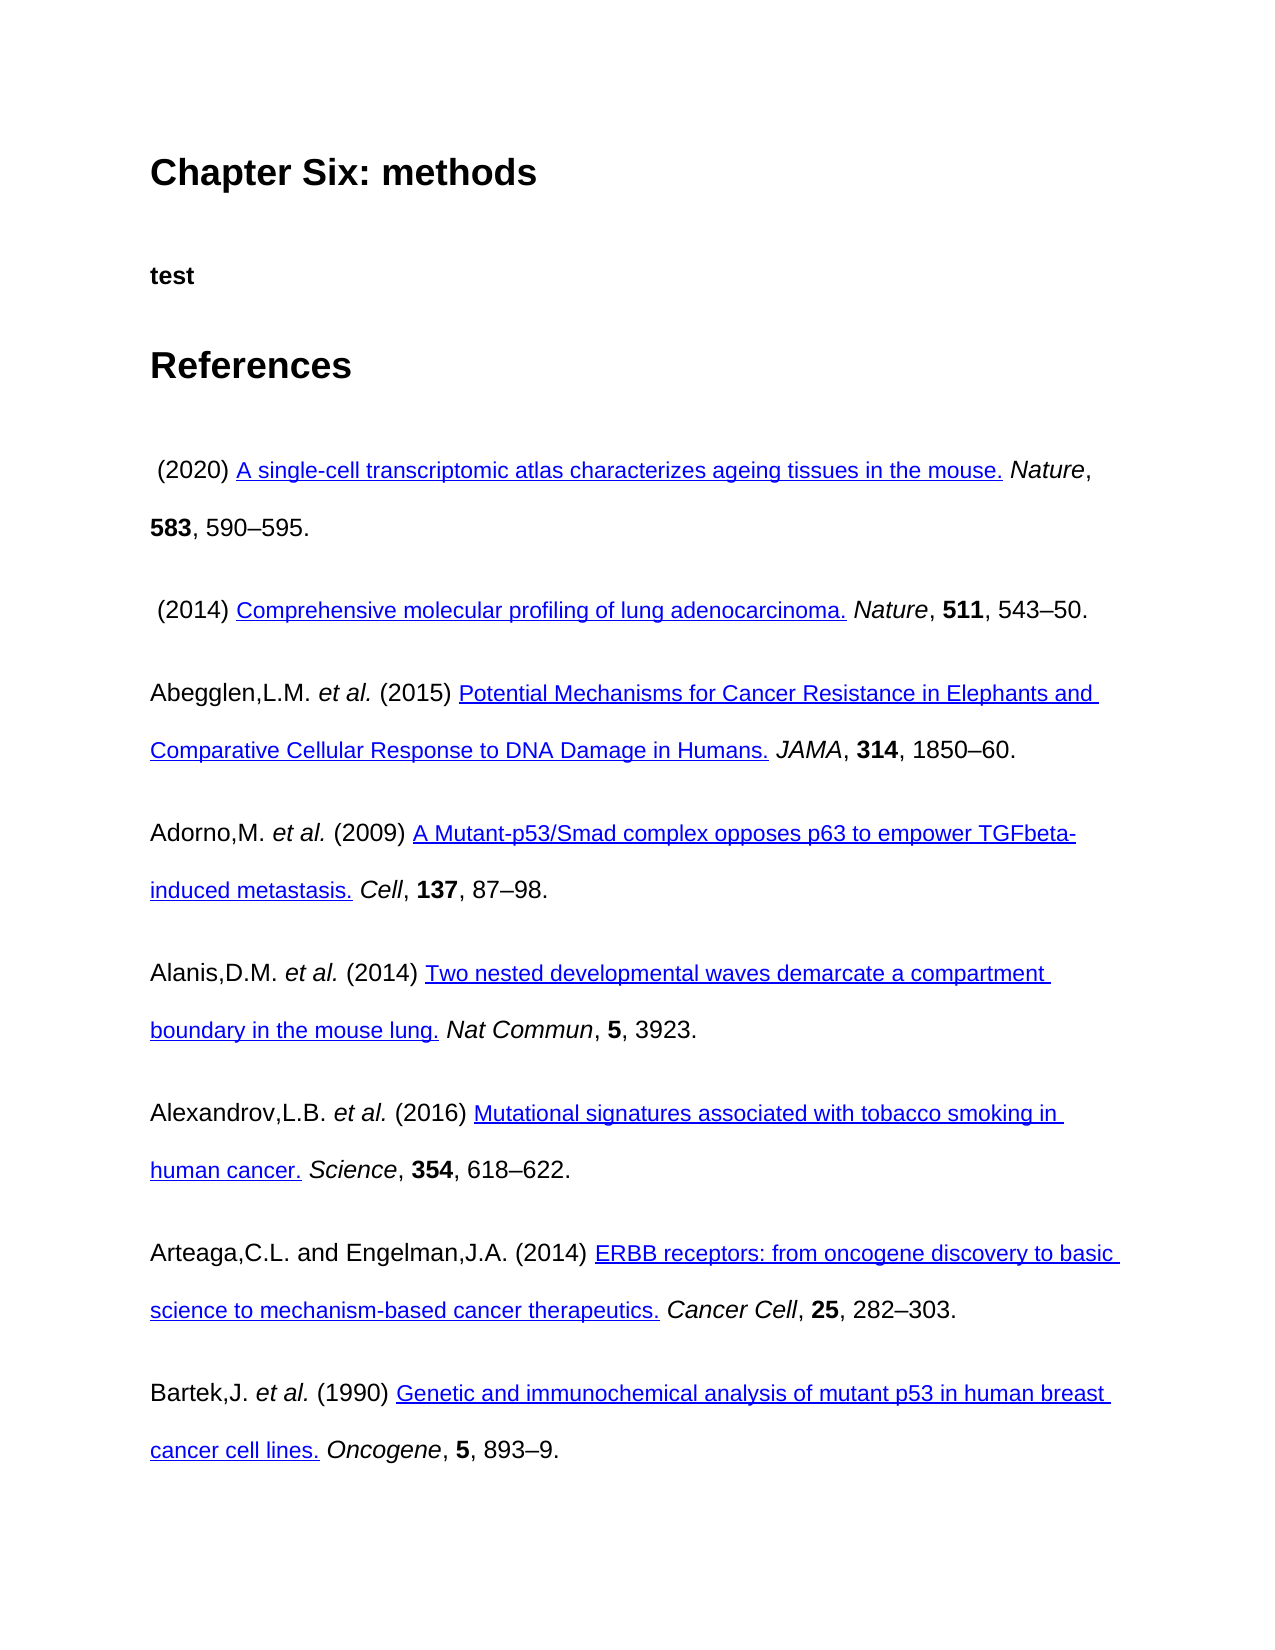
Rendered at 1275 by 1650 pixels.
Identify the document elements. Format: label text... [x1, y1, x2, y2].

text Alanis,D.M. et al. (2014) Two nested developmental waves demarcate a compartment boundary in the mouse lung. Nat Commun, 5, 3923. [150, 957, 1125, 1044]
text Abegglen,L.M. et al. (2015) Potential Mechanisms for Cancer Resistance in Elephants and Comparative Cellular Response to DNA Damage in Humans. JAMA, 314, 1850–60. [150, 677, 1125, 764]
text Arteaga,C.L. and Engelman,J.A. (2014) ERBB receptors: from oncogene discovery to basic science to mechanism-based cancer therapeutics. Cancer Cell, 25, 282–303. [150, 1237, 1125, 1324]
text test [150, 261, 1125, 290]
text (2014) Comprehensive molecular profiling of lung adenocarcinoma. Nature, 511, 543–50. [150, 595, 1125, 624]
text Bartek,J. et al. (1990) Genetic and immunochemical analysis of mutant p53 in human breast cancer cell lines. Oncogene, 5, 893–9. [150, 1377, 1125, 1464]
text Alexandrov,L.B. et al. (2016) Mutational signatures associated with tobacco smoking in human cancer. Science, 354, 618–622. [150, 1097, 1125, 1184]
subtitle Chapter Six: methods [150, 150, 1125, 193]
subtitle References [150, 344, 1125, 387]
text (2020) A single-cell transcriptomic atlas characterizes ageing tissues in the mouse. Nature, 583, 590–595. [150, 455, 1125, 541]
text Adorno,M. et al. (2009) A Mutant-p53/Smad complex opposes p63 to empower TGFbeta-induced metastasis. Cell, 137, 87–98. [150, 817, 1125, 904]
